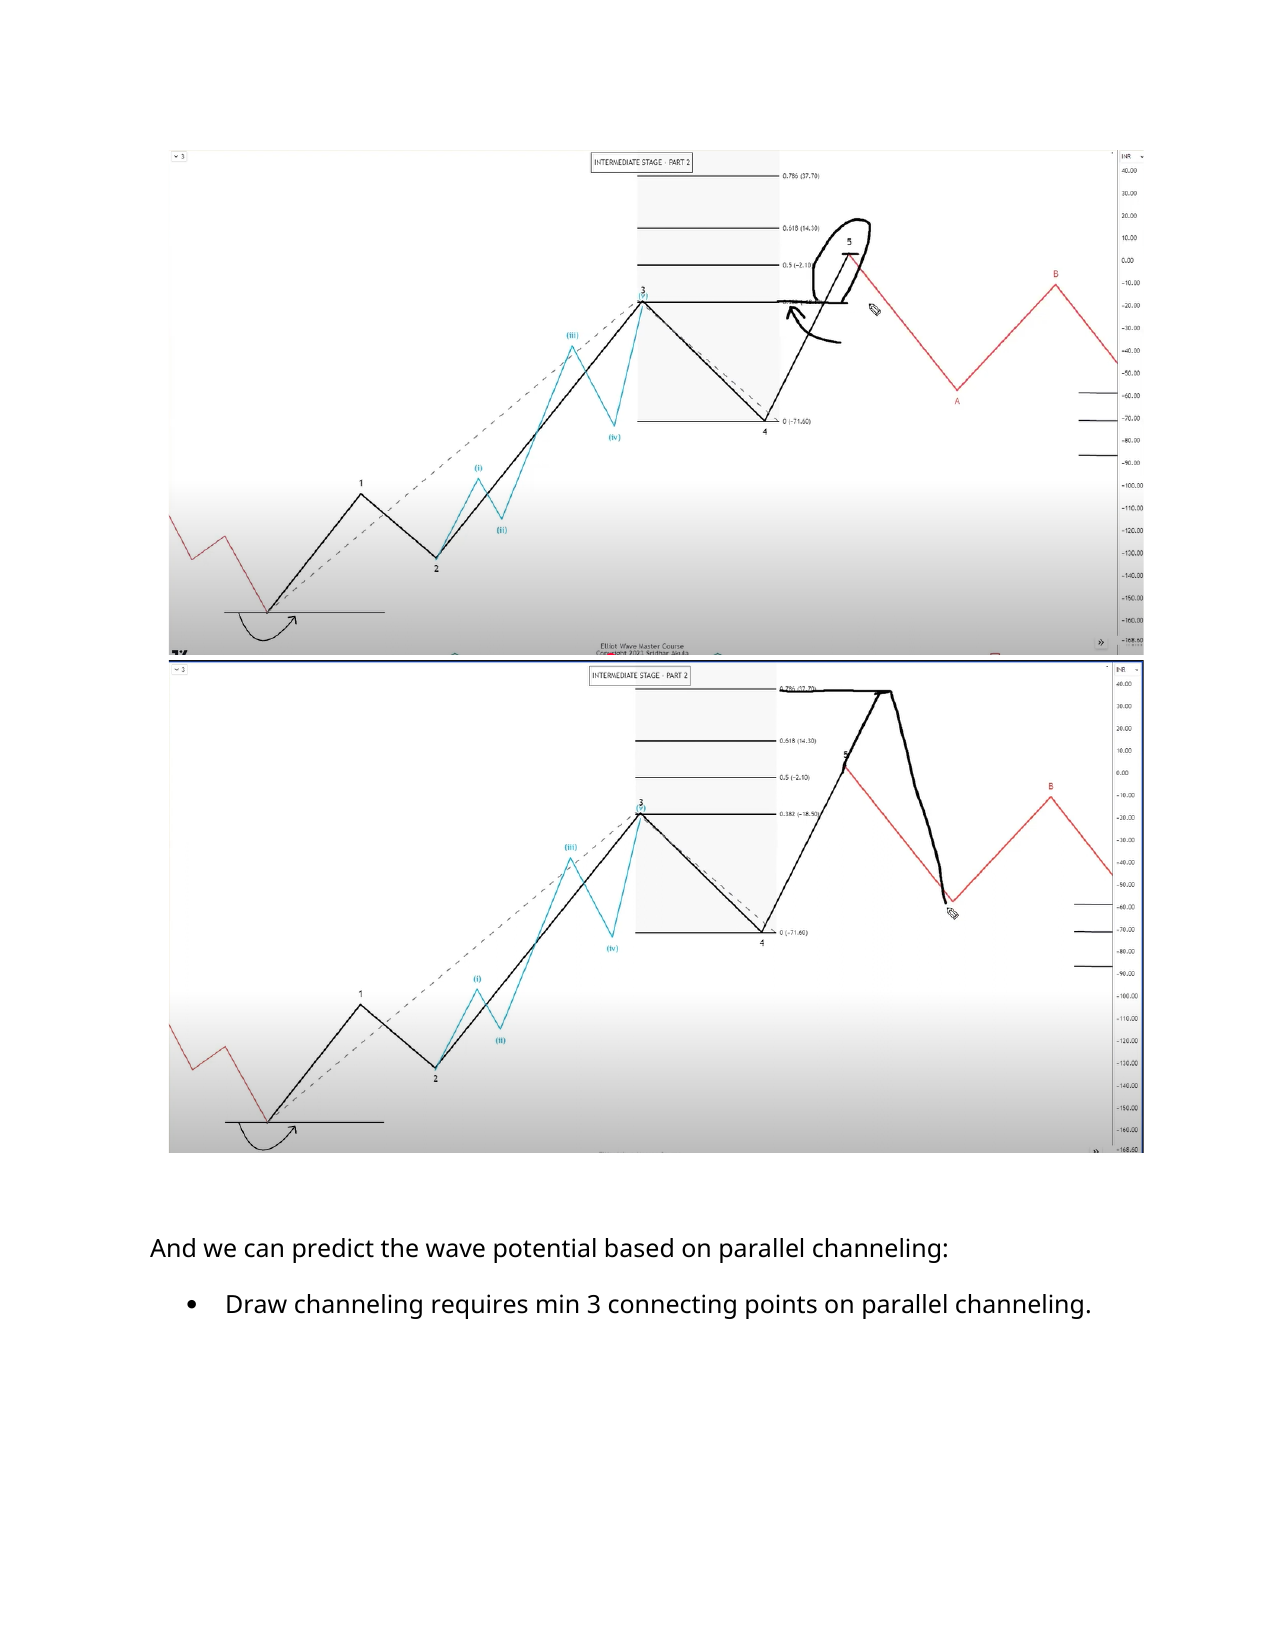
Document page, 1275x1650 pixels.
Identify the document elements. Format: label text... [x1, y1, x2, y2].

list Draw channeling requires min 3 connecting points on parallel channeling. [187, 1287, 1125, 1321]
text And we can predict the wave potential based on parallel channeling: [150, 1231, 1125, 1264]
text Wave 5 can go up to min 0.3 level. In rare cases it extends up to 0.7, then in next corrective wave the entire wave5 can be retraced. [150, 150, 1125, 1152]
